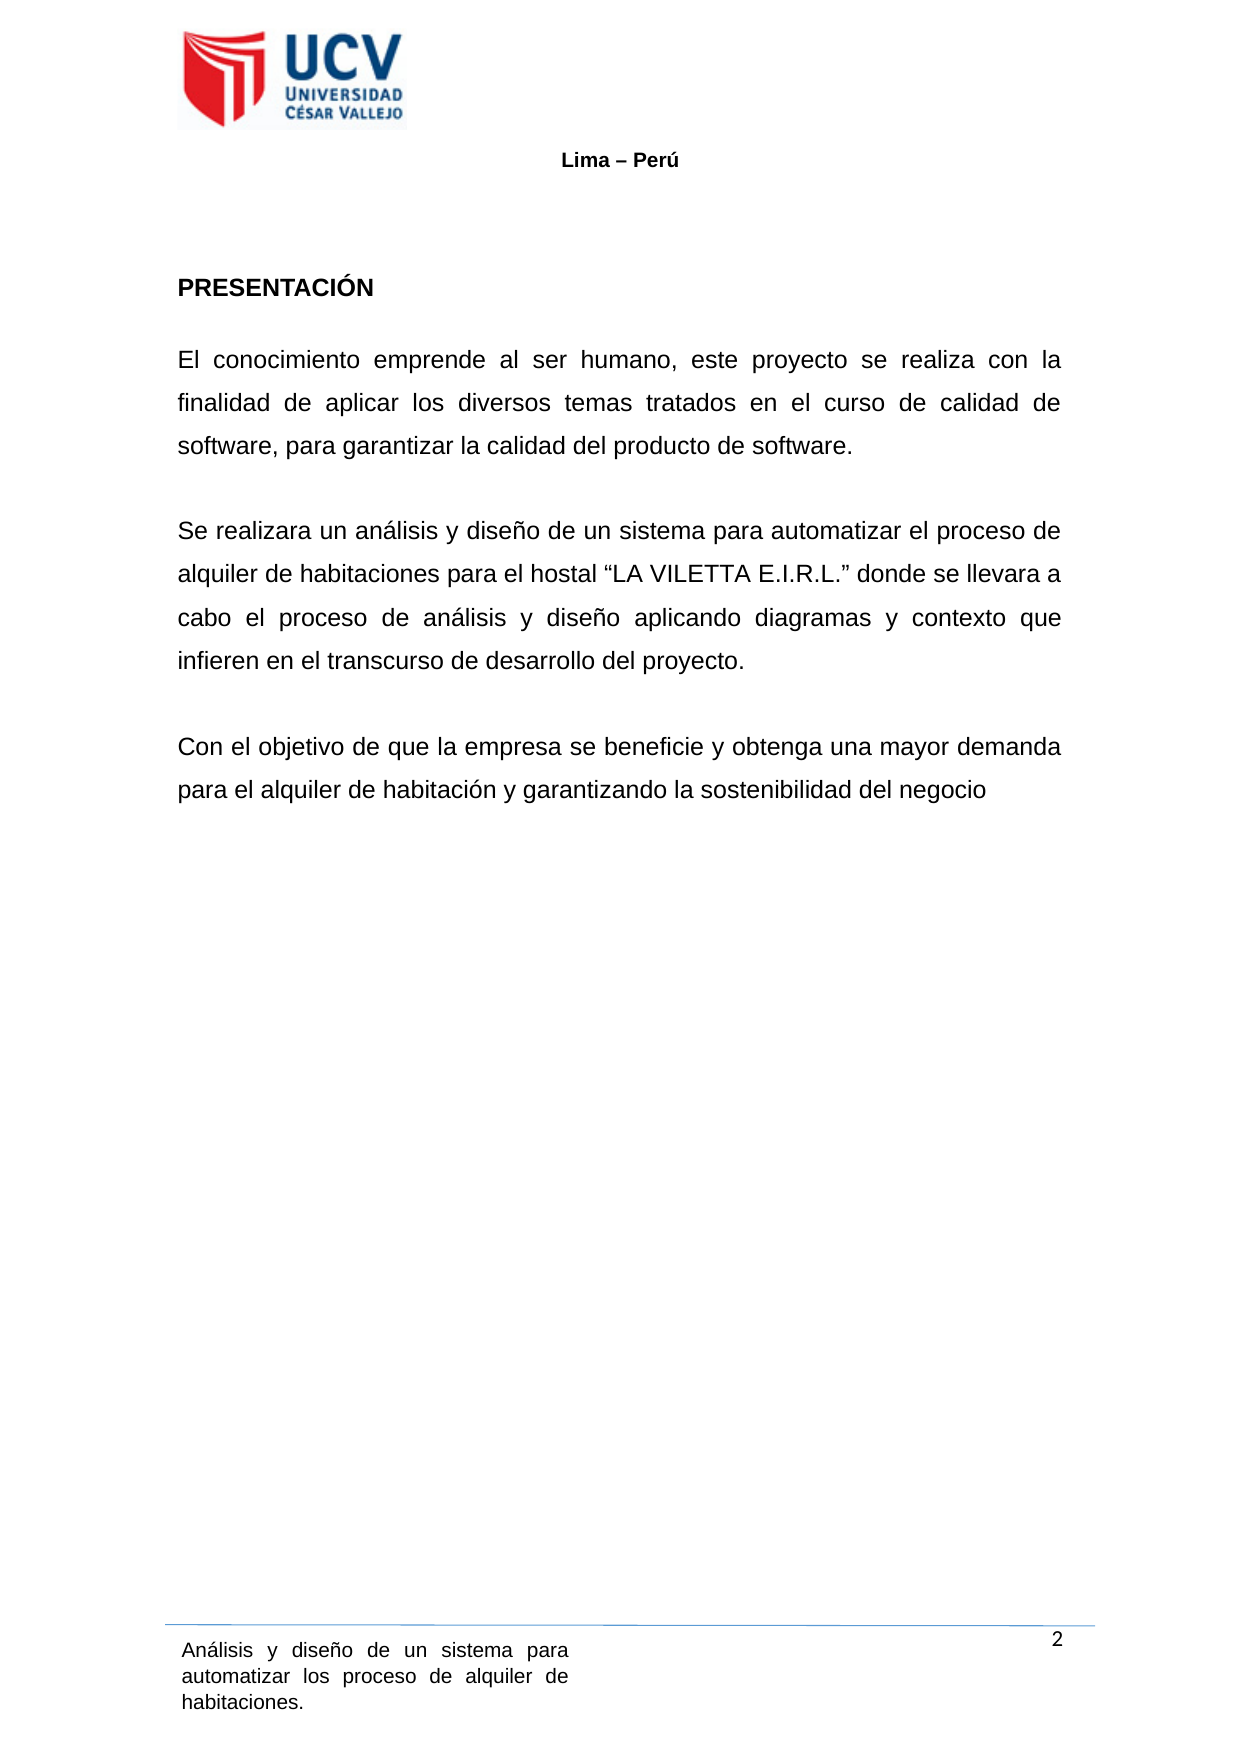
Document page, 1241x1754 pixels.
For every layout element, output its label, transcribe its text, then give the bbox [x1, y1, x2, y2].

text Lima – Perú [177, 148, 1063, 172]
text El conocimiento emprende al ser humano, este proyecto se realiza con la finalidad de aplicar los diversos temas tratados en el curso de calidad de software, para garantizar la calidad del producto de software. [177, 345, 1063, 460]
text Se realizara un análisis y diseño de un sistema para automatizar el proceso de alquiler de habitaciones para el hostal “LA VILETTA E.I.R.L.” donde se llevara a cabo el proceso de análisis y diseño aplicando diagramas y contexto que infieren en el transcurso de desarrollo del proyecto. [177, 516, 1063, 674]
text Con el objetivo de que la empresa se beneficie y obtenga una mayor demanda para el alquiler de habitación y garantizando la sostenibilidad del negocio [177, 732, 1063, 804]
subtitle PRESENTACIÓN [177, 273, 1063, 301]
